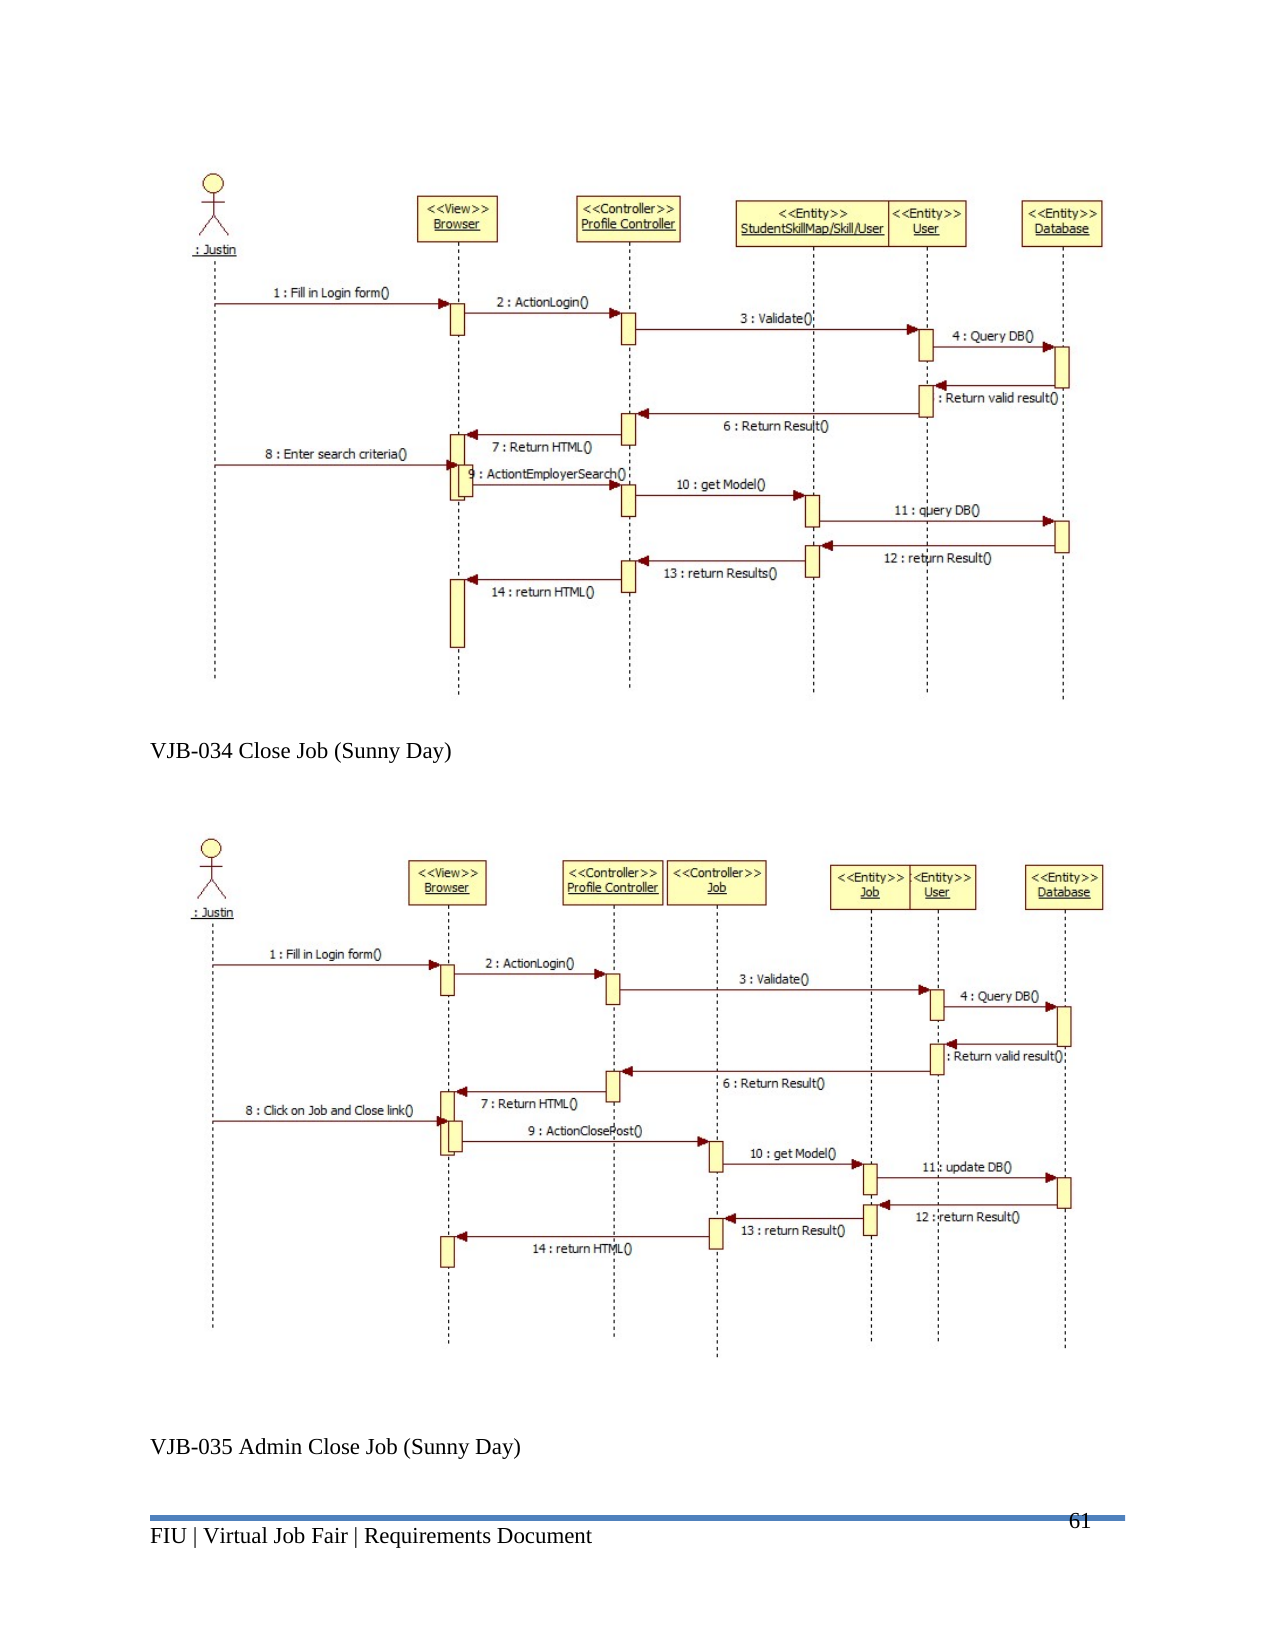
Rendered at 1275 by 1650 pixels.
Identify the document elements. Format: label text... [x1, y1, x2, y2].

picture [150, 150, 1125, 724]
text VJB-035 Admin Close Job (Sunny Day) [150, 1433, 1125, 1459]
text VJB-034 Close Job (Sunny Day) [150, 724, 1125, 763]
picture [150, 816, 1125, 1381]
